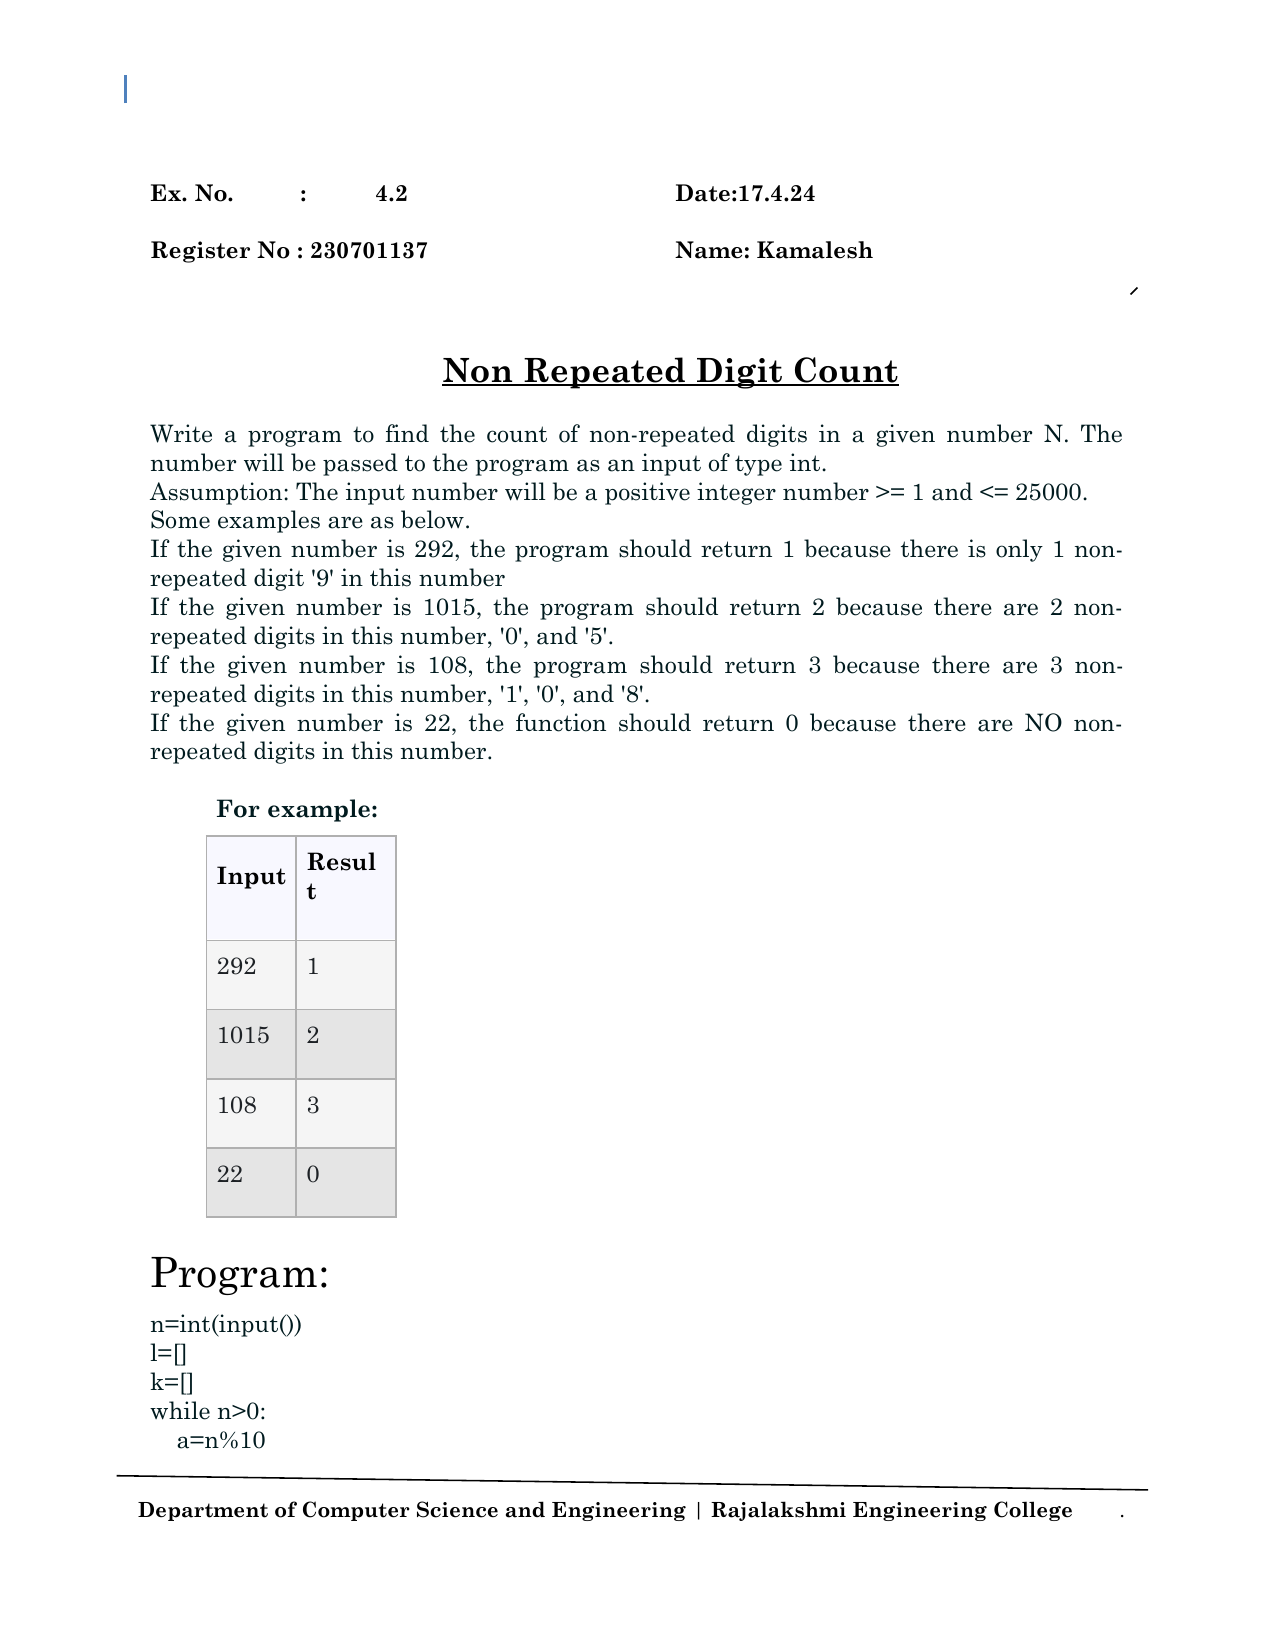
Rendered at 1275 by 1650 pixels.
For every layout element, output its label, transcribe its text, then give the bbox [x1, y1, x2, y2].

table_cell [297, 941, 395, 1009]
text Some examples are as below. [150, 505, 1125, 534]
text For example: [216, 794, 1125, 823]
text If the given number is 1015, the program should return 2 because there are 2 non-repeated digits in this number, '0', and '5'. [150, 592, 1125, 649]
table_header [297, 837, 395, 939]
text If the given number is 108, the program should return 3 because there are 3 non-repeated digits in this number, '1', '0', and '8'. [150, 649, 1125, 707]
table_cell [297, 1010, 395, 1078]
text Program: [150, 1218, 1125, 1297]
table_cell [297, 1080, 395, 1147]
text while n>0: [150, 1396, 1125, 1424]
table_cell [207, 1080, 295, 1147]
text Write a program to find the count of non-repeated digits in a given number N. The number will be passed to the program as an input of type int. [150, 419, 1125, 476]
text Assumption: The input number will be a positive integer number >= 1 and <= 25000. [150, 476, 1125, 505]
text k=[] [150, 1367, 1125, 1396]
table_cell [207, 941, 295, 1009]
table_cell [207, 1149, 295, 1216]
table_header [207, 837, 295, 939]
text If the given number is 22, the function should return 0 because there are NO non-repeated digits in this number. [150, 707, 1125, 765]
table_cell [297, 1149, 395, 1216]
text If the given number is 292, the program should return 1 because there is only 1 non-repeated digit '9' in this number [150, 534, 1125, 592]
text Non Repeated Digit Count [216, 349, 1125, 389]
text Register No : 230701137 Name: Kamalesh [150, 236, 1125, 263]
text l=[] [150, 1338, 1125, 1367]
text n=int(input()) [150, 1309, 1125, 1338]
text Ex. No. : 4.2 Date:17.4.24 [150, 179, 1125, 207]
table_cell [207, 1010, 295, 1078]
text a=n%10 [150, 1424, 1125, 1453]
